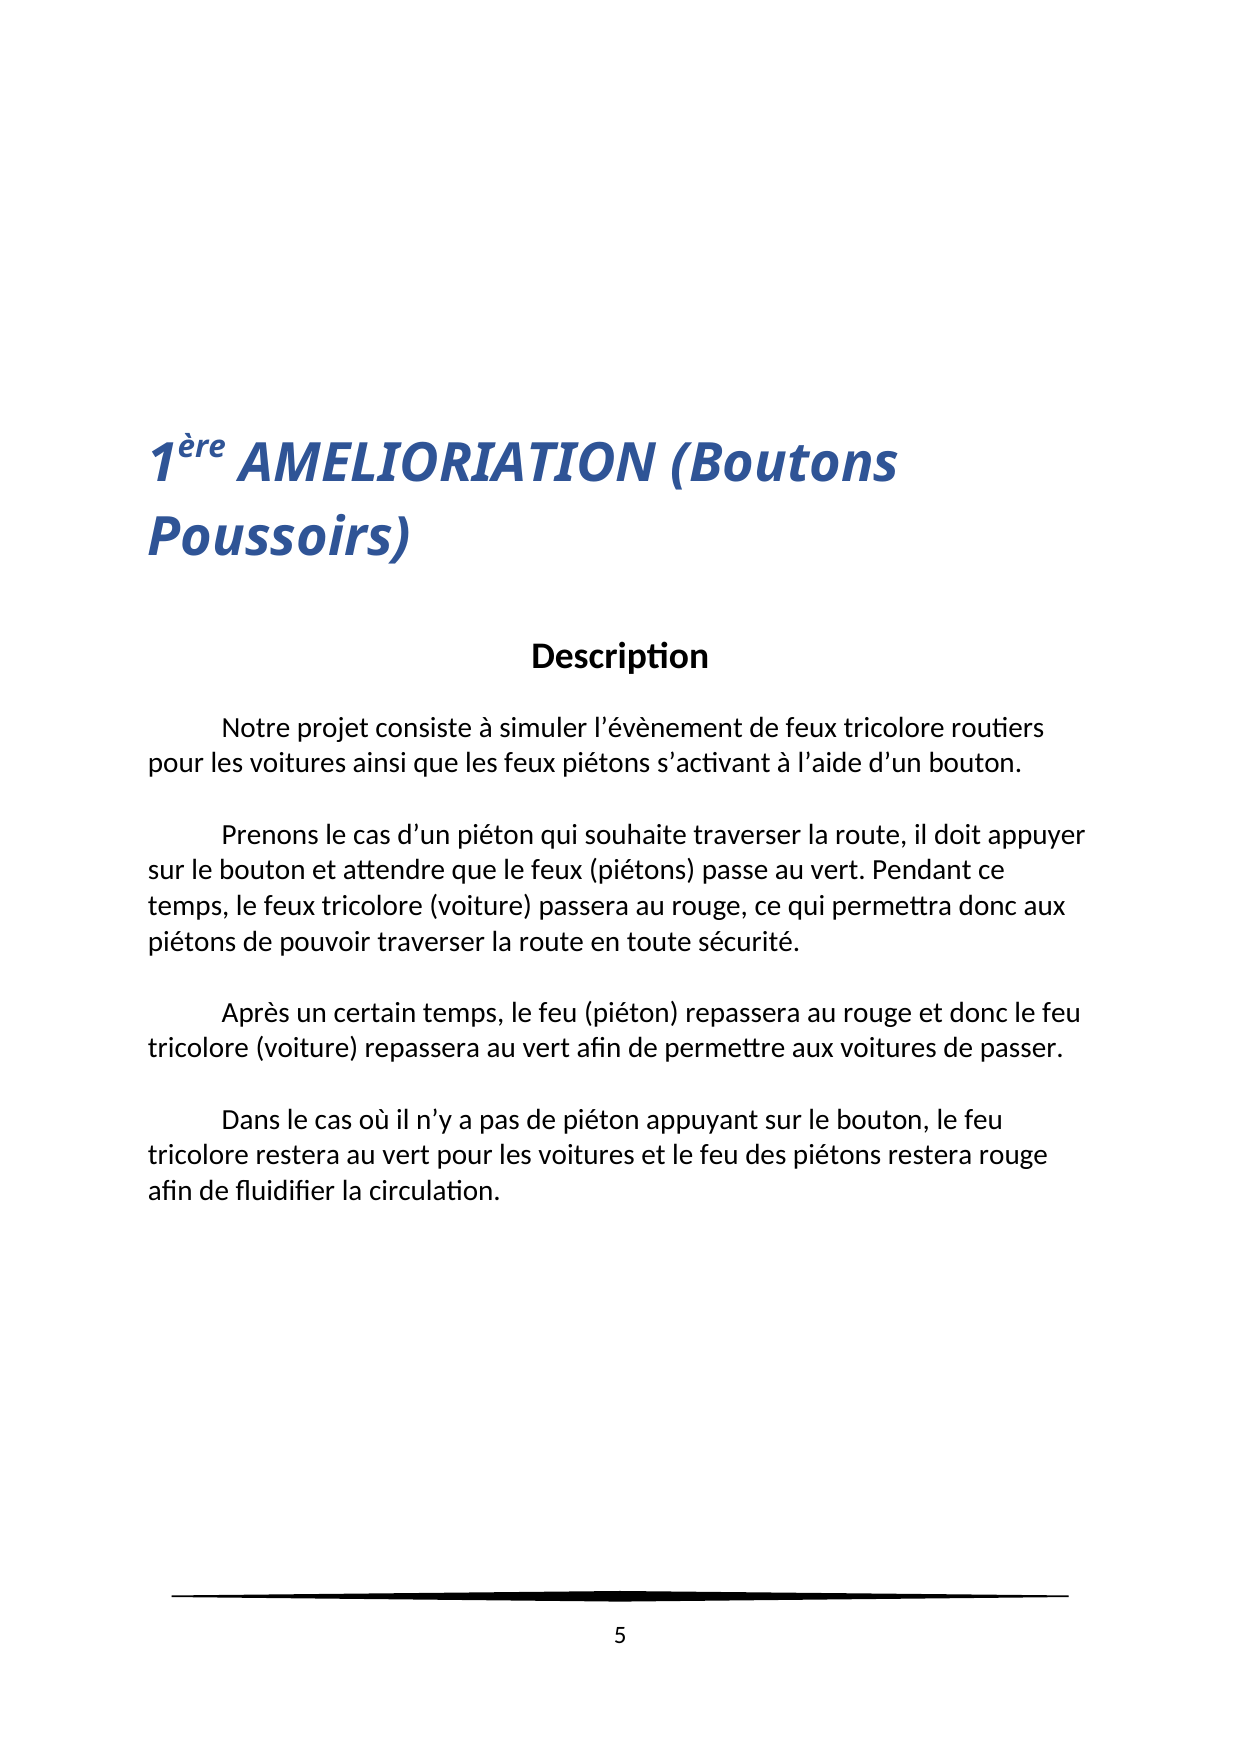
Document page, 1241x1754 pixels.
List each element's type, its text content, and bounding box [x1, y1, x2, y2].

text Notre projet consiste à simuler l’évènement de feux tricolore routiers pour les voitures ainsi que les feux piétons s’activant à l’aide d’un bouton. [148, 709, 1093, 780]
text Prenons le cas d’un piéton qui souhaite traverser la route, il doit appuyer sur le bouton et attendre que le feux (piétons) passe au vert. Pendant ce temps, le feux tricolore (voiture) passera au rouge, ce qui permettra donc aux piétons de pouvoir traverser la route en toute sécurité. [148, 816, 1093, 958]
text Dans le cas où il n’y a pas de piéton appuyant sur le bouton, le feu tricolore restera au vert pour les voitures et le feu des piétons restera rouge afin de fluidifier la circulation. [148, 1101, 1093, 1208]
text Après un certain temps, le feu (piéton) repassera au rouge et donc le feu tricolore (voiture) repassera au vert afin de permettre aux voitures de passer. [148, 994, 1093, 1065]
text Description [148, 632, 1093, 678]
subtitle 1ère AMELIORIATION (Boutons Poussoirs) [148, 424, 1093, 571]
